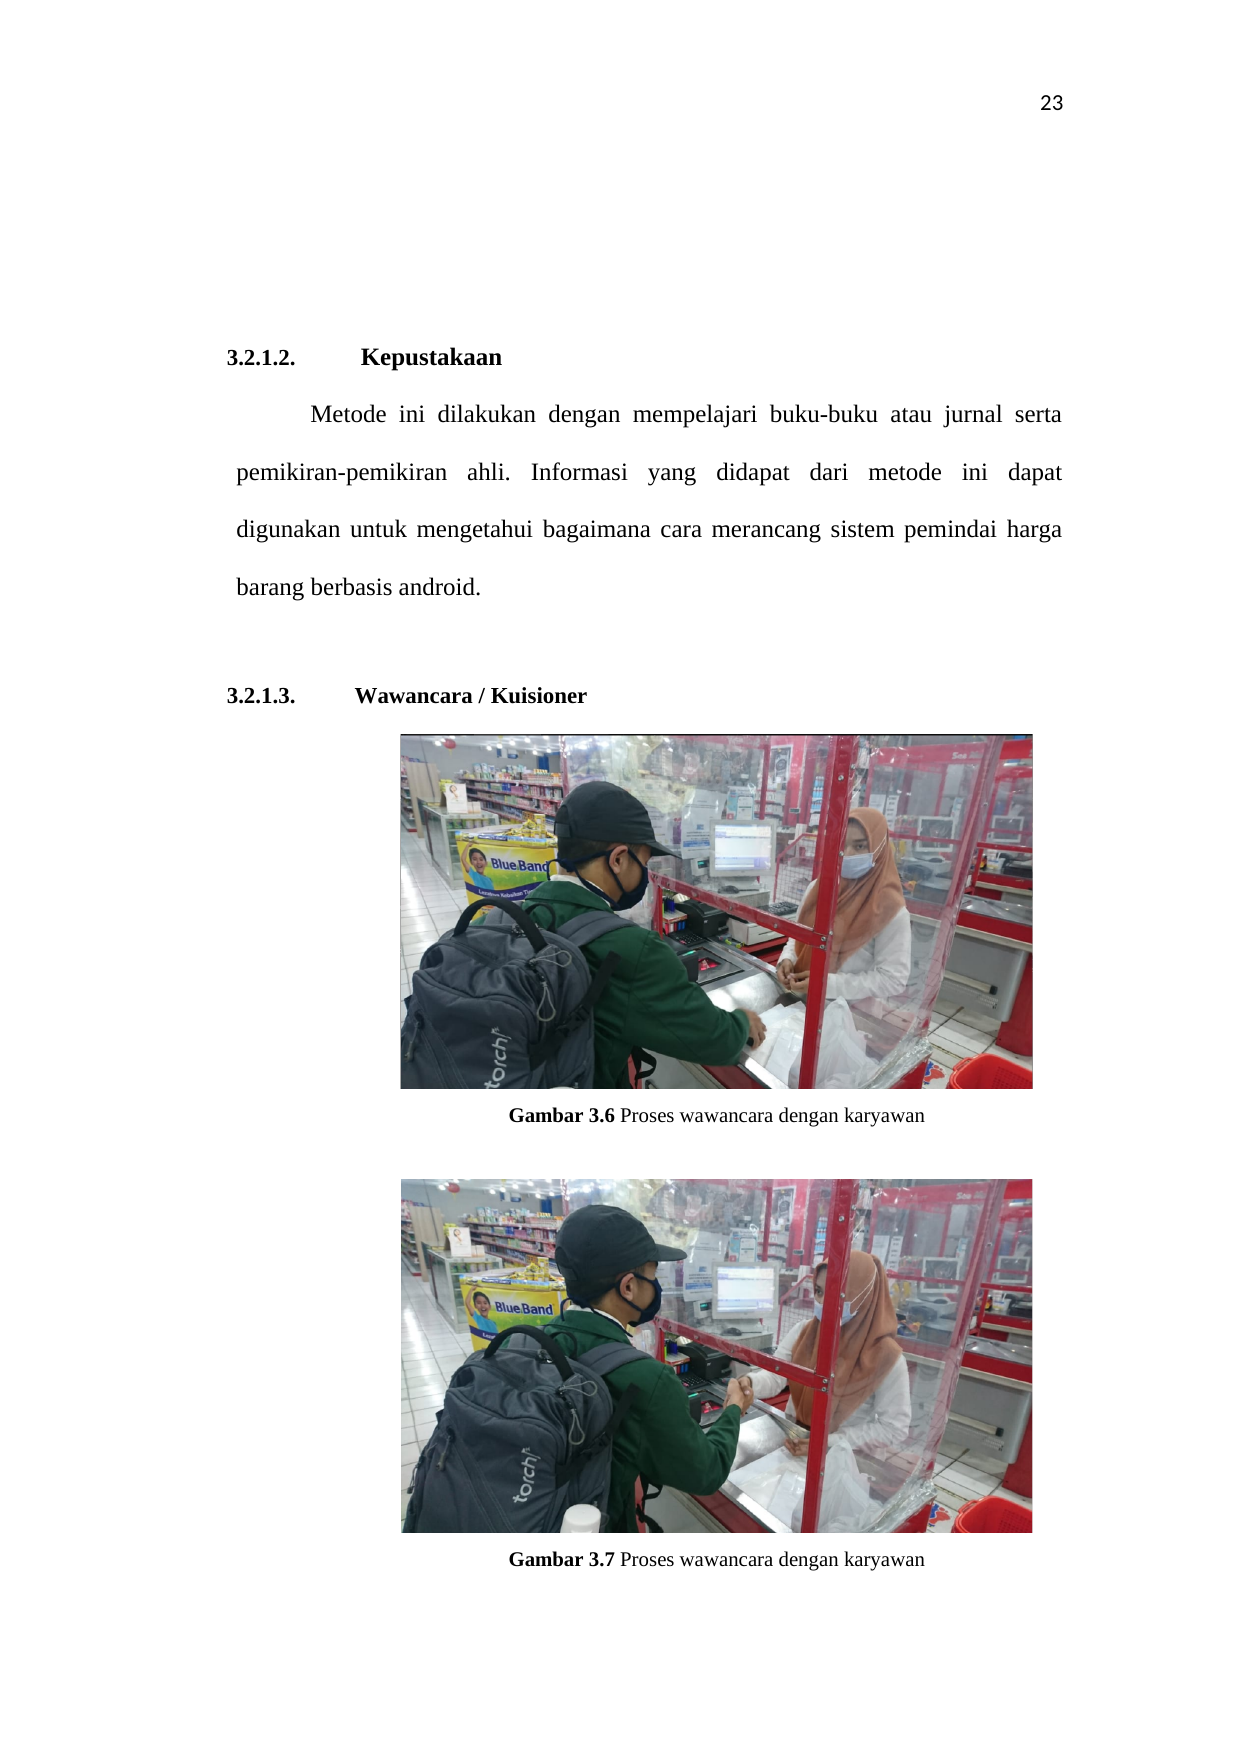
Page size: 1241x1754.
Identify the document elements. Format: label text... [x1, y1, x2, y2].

picture [401, 1178, 1033, 1533]
list Kepustakaan [295, 342, 1063, 370]
list Wawancara / Kuisioner [295, 682, 1063, 708]
list Gambar 3.7 Proses wawancara dengan karyawan [370, 1547, 1063, 1571]
picture [400, 734, 1033, 1089]
list Gambar 3.6 Proses wawancara dengan karyawan [370, 1103, 1063, 1127]
list Metode ini dilakukan dengan mempelajari buku-buku atau jurnal serta pemikiran-pemikiran ahli. Informasi yang didapat dari metode ini dapat digunakan untuk mengetahui bagaimana cara merancang sistem pemindai harga barang berbasis android. [236, 399, 1063, 600]
